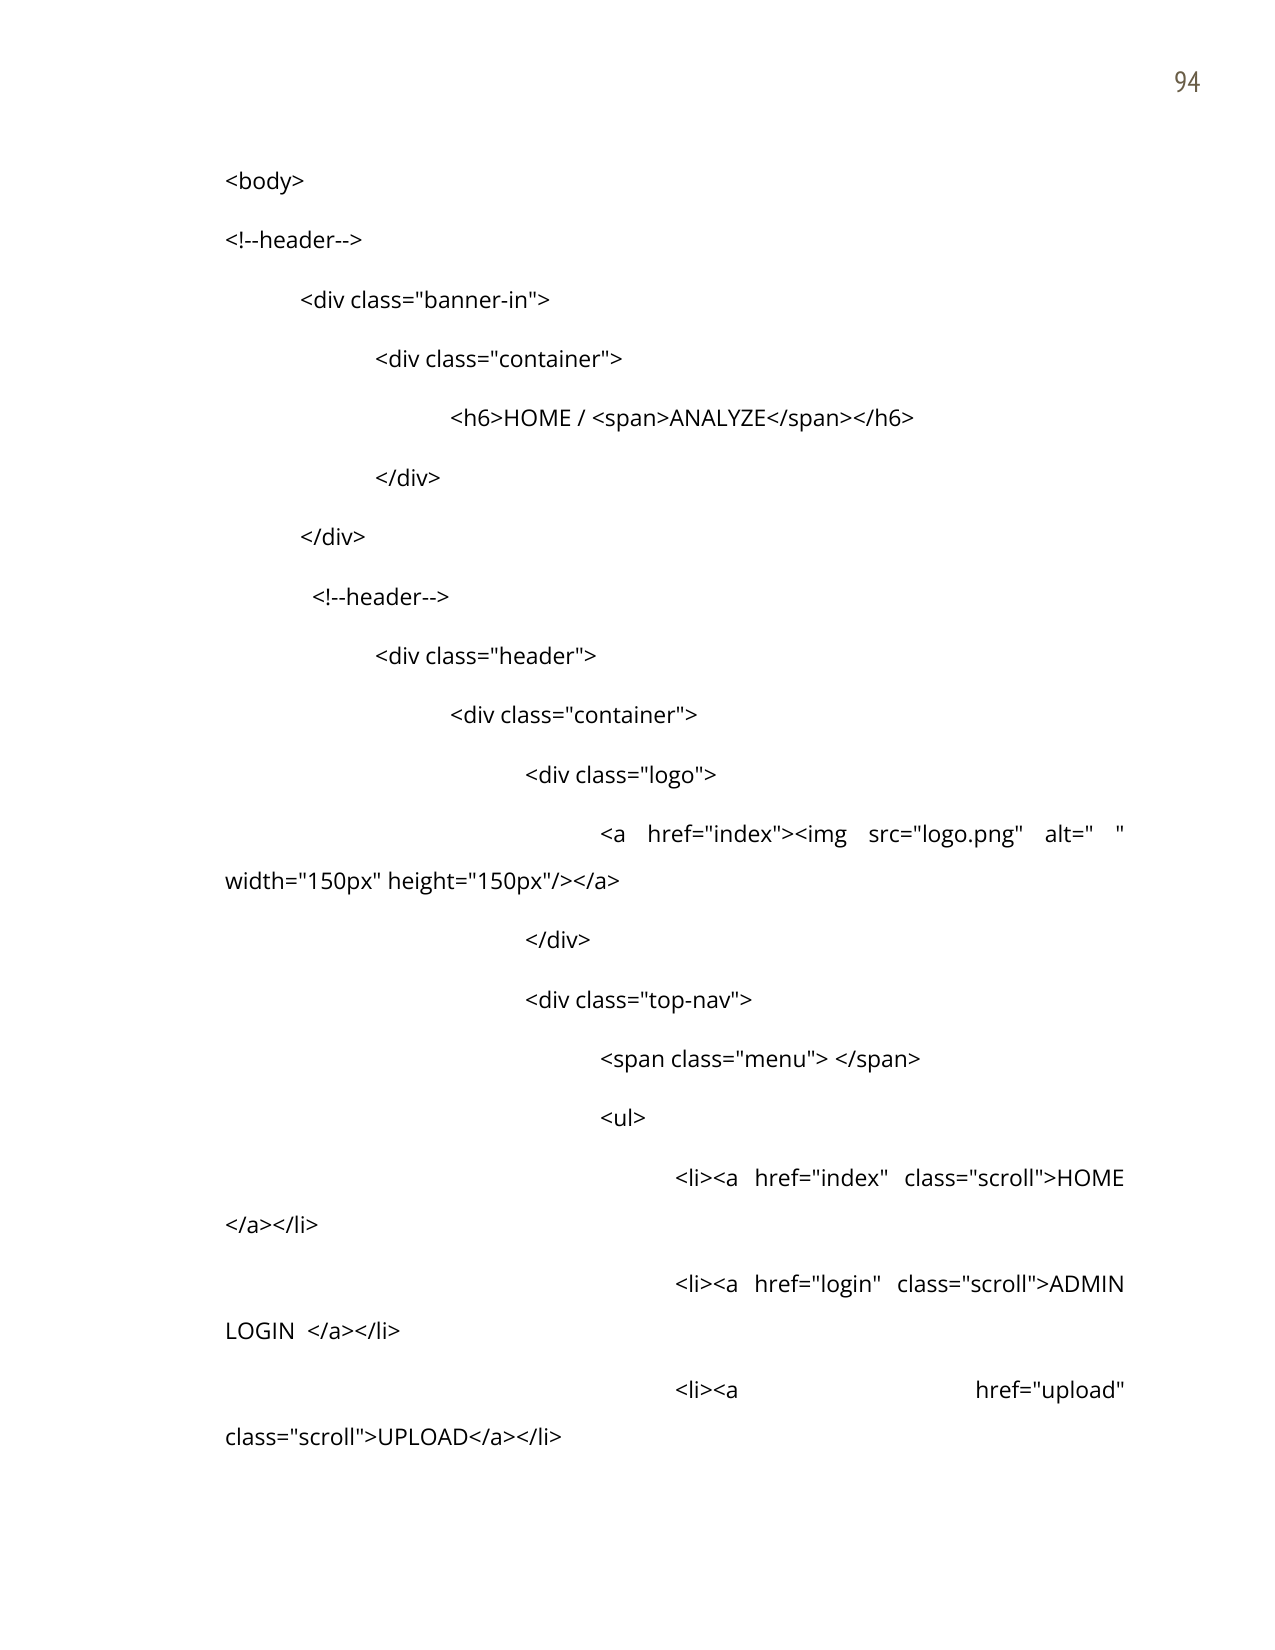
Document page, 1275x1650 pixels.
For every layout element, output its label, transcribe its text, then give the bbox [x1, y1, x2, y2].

text <span class="menu"> </span> [225, 1043, 1125, 1074]
text <div class="banner-in"> [225, 283, 1125, 315]
text <body> [225, 165, 1125, 196]
text </div> [225, 924, 1125, 955]
text <div class="logo"> [225, 758, 1125, 790]
text <a href="index"><img src="logo.png" alt=" " width="150px" height="150px"/></a> [225, 818, 1125, 896]
text </div> [225, 521, 1125, 552]
text <li><a href="upload" class="scroll">UPLOAD</a></li> [225, 1374, 1125, 1452]
text <li><a href="login" class="scroll">ADMIN LOGIN </a></li> [225, 1268, 1125, 1346]
text <ul> [225, 1102, 1125, 1133]
text <div class="container"> [225, 699, 1125, 730]
text <h6>HOME / <span>ANALYZE</span></h6> [225, 402, 1125, 433]
text <div class="header"> [225, 640, 1125, 671]
text <!--header--> [225, 224, 1125, 255]
text <li><a href="index" class="scroll">HOME </a></li> [225, 1162, 1125, 1240]
text <!--header--> [225, 580, 1125, 612]
text </div> [225, 462, 1125, 493]
text <div class="container"> [225, 343, 1125, 374]
text <div class="top-nav"> [225, 983, 1125, 1015]
